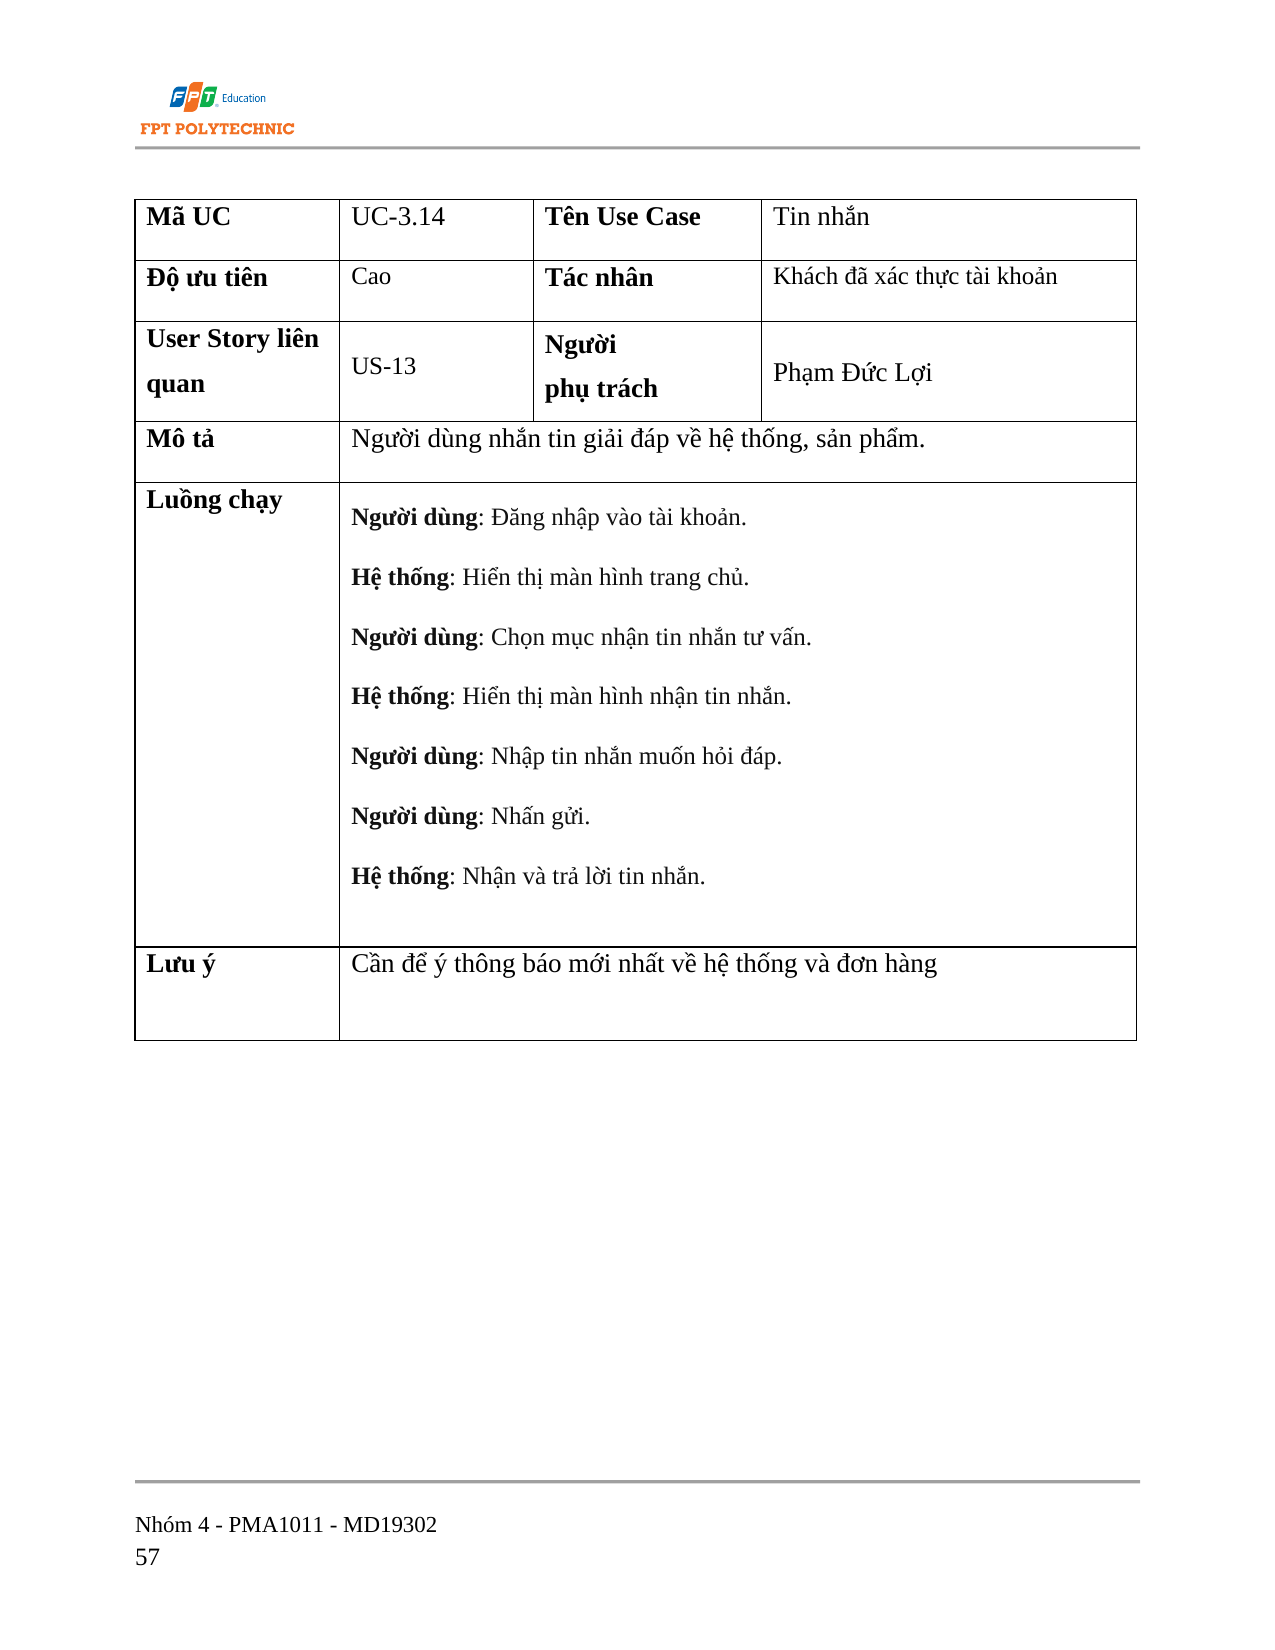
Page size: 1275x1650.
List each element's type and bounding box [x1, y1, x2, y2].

picture [135, 75, 299, 147]
